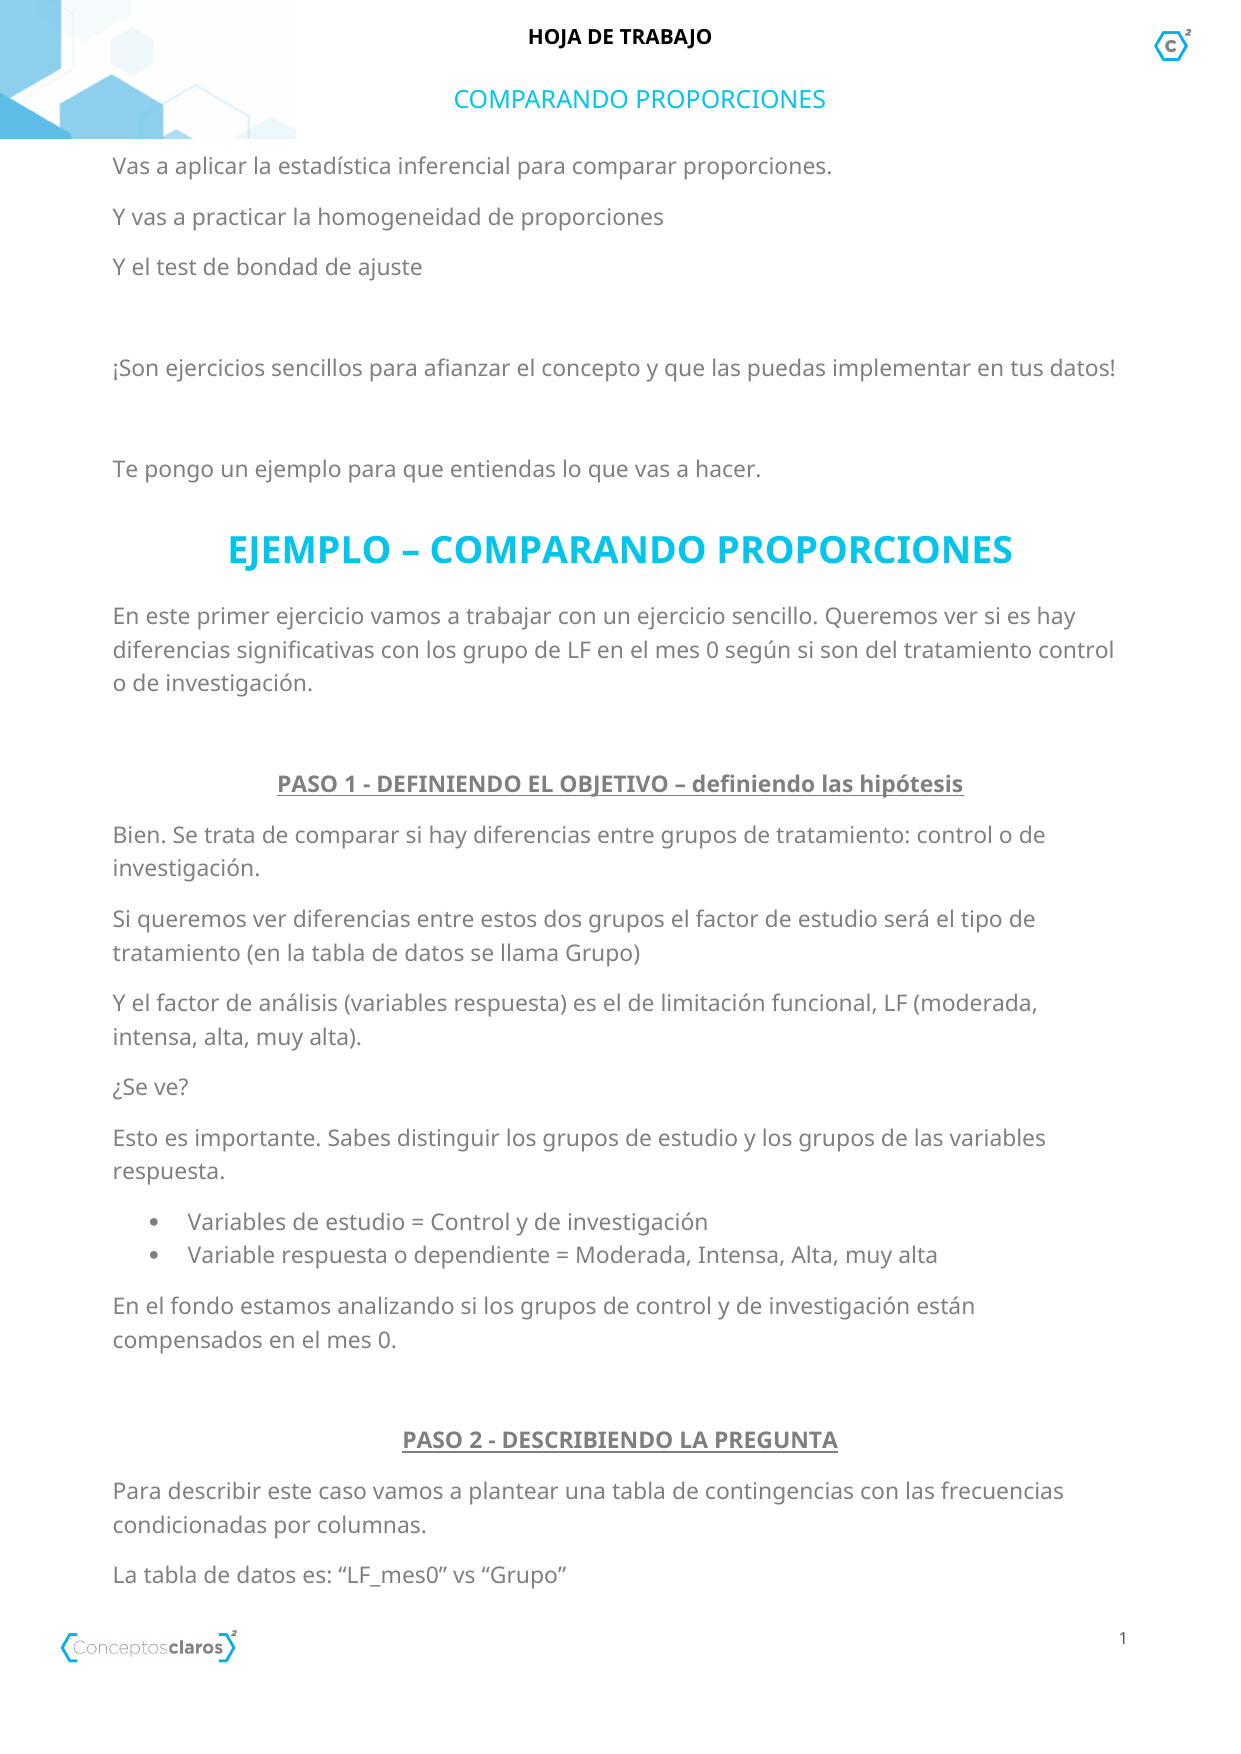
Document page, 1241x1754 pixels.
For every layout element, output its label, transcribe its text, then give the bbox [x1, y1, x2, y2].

text ¡Son ejercicios sencillos para afianzar el concepto y que las puedas implementar en tus datos! [112, 352, 1128, 383]
text PASO 1 - DEFINIENDO EL OBJETIVO – definiendo las hipótesis [112, 768, 1128, 799]
text La tabla de datos es: “LF_mes0” vs “Grupo” [112, 1559, 1128, 1590]
text Y el test de bondad de ajuste [112, 251, 1128, 282]
list Variable respuesta o dependiente = Moderada, Intensa, Alta, muy alta [150, 1239, 1128, 1271]
picture [57, 1627, 241, 1664]
text Te pongo un ejemplo para que entiendas lo que vas a hacer. [112, 452, 1128, 484]
text Para describir este caso vamos a plantear una tabla de contingencias con las frecuencias condicionadas por columnas. [112, 1475, 1128, 1540]
list Variables de estudio = Control y de investigación [150, 1206, 1128, 1237]
text En este primer ejercicio vamos a trabajar con un ejercicio sencillo. Queremos ver si es hay diferencias significativas con los grupo de LF en el mes 0 según si son del tratamiento control o de investigación. [112, 600, 1128, 698]
text Vas a aplicar la estadística inferencial para comparar proporciones. [112, 150, 1128, 181]
text Y vas a practicar la homogeneidad de proporciones [112, 200, 1128, 232]
picture [0, 0, 296, 139]
text Si queremos ver diferencias entre estos dos grupos el factor de estudio será el tipo de tratamiento (en la tabla de datos se llama Grupo) [112, 903, 1128, 968]
text PASO 2 - DESCRIBIENDO LA PREGUNTA [112, 1424, 1128, 1456]
text Bien. Se trata de comparar si hay diferencias entre grupos de tratamiento: control o de investigación. [112, 818, 1128, 883]
text En el fondo estamos analizando si los grupos de control y de investigación están compensados en el mes 0. [112, 1290, 1128, 1355]
picture [1146, 21, 1199, 67]
text ¿Se ve? [112, 1071, 1128, 1102]
subtitle EJEMPLO – COMPARANDO PROPORCIONES [112, 524, 1128, 575]
text Y el factor de análisis (variables respuesta) es el de limitación funcional, LF (moderada, intensa, alta, muy alta). [112, 987, 1128, 1052]
text Esto es importante. Sabes distinguir los grupos de estudio y los grupos de las variables respuesta. [112, 1121, 1128, 1186]
